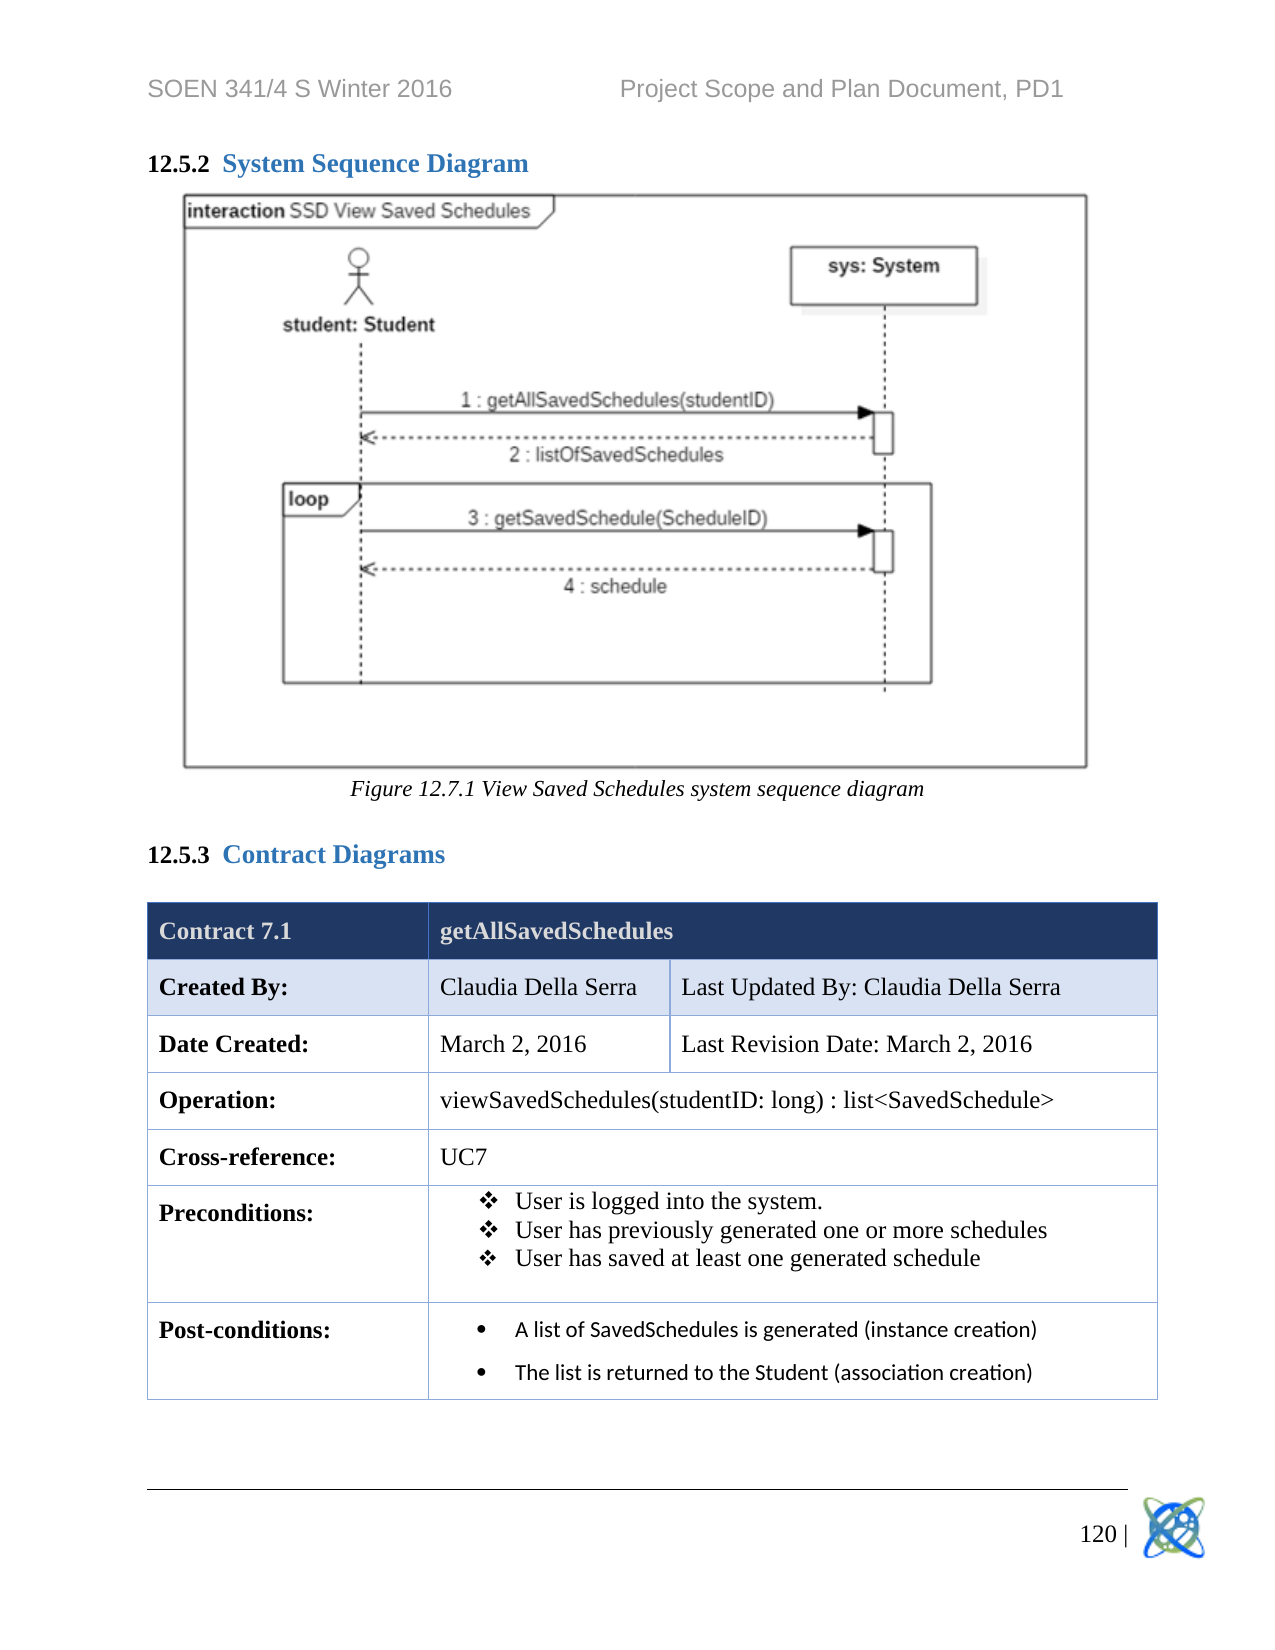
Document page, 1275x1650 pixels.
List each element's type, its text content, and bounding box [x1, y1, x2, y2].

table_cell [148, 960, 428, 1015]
picture [181, 184, 1094, 775]
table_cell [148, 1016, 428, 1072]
text Contract Diagrams [147, 838, 1128, 869]
text Figure 12.7.1 View Saved Schedules system sequence diagram [147, 774, 1128, 801]
text System Sequence Diagram [147, 147, 1128, 178]
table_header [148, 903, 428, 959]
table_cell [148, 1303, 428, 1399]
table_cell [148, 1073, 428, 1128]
picture [1123, 1490, 1224, 1566]
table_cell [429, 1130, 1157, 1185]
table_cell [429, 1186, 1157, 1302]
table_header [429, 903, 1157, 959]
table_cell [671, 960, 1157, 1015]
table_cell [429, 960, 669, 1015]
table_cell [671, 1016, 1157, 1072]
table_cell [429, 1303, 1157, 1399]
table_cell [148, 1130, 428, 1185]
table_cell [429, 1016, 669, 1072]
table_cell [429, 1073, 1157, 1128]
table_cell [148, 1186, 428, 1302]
